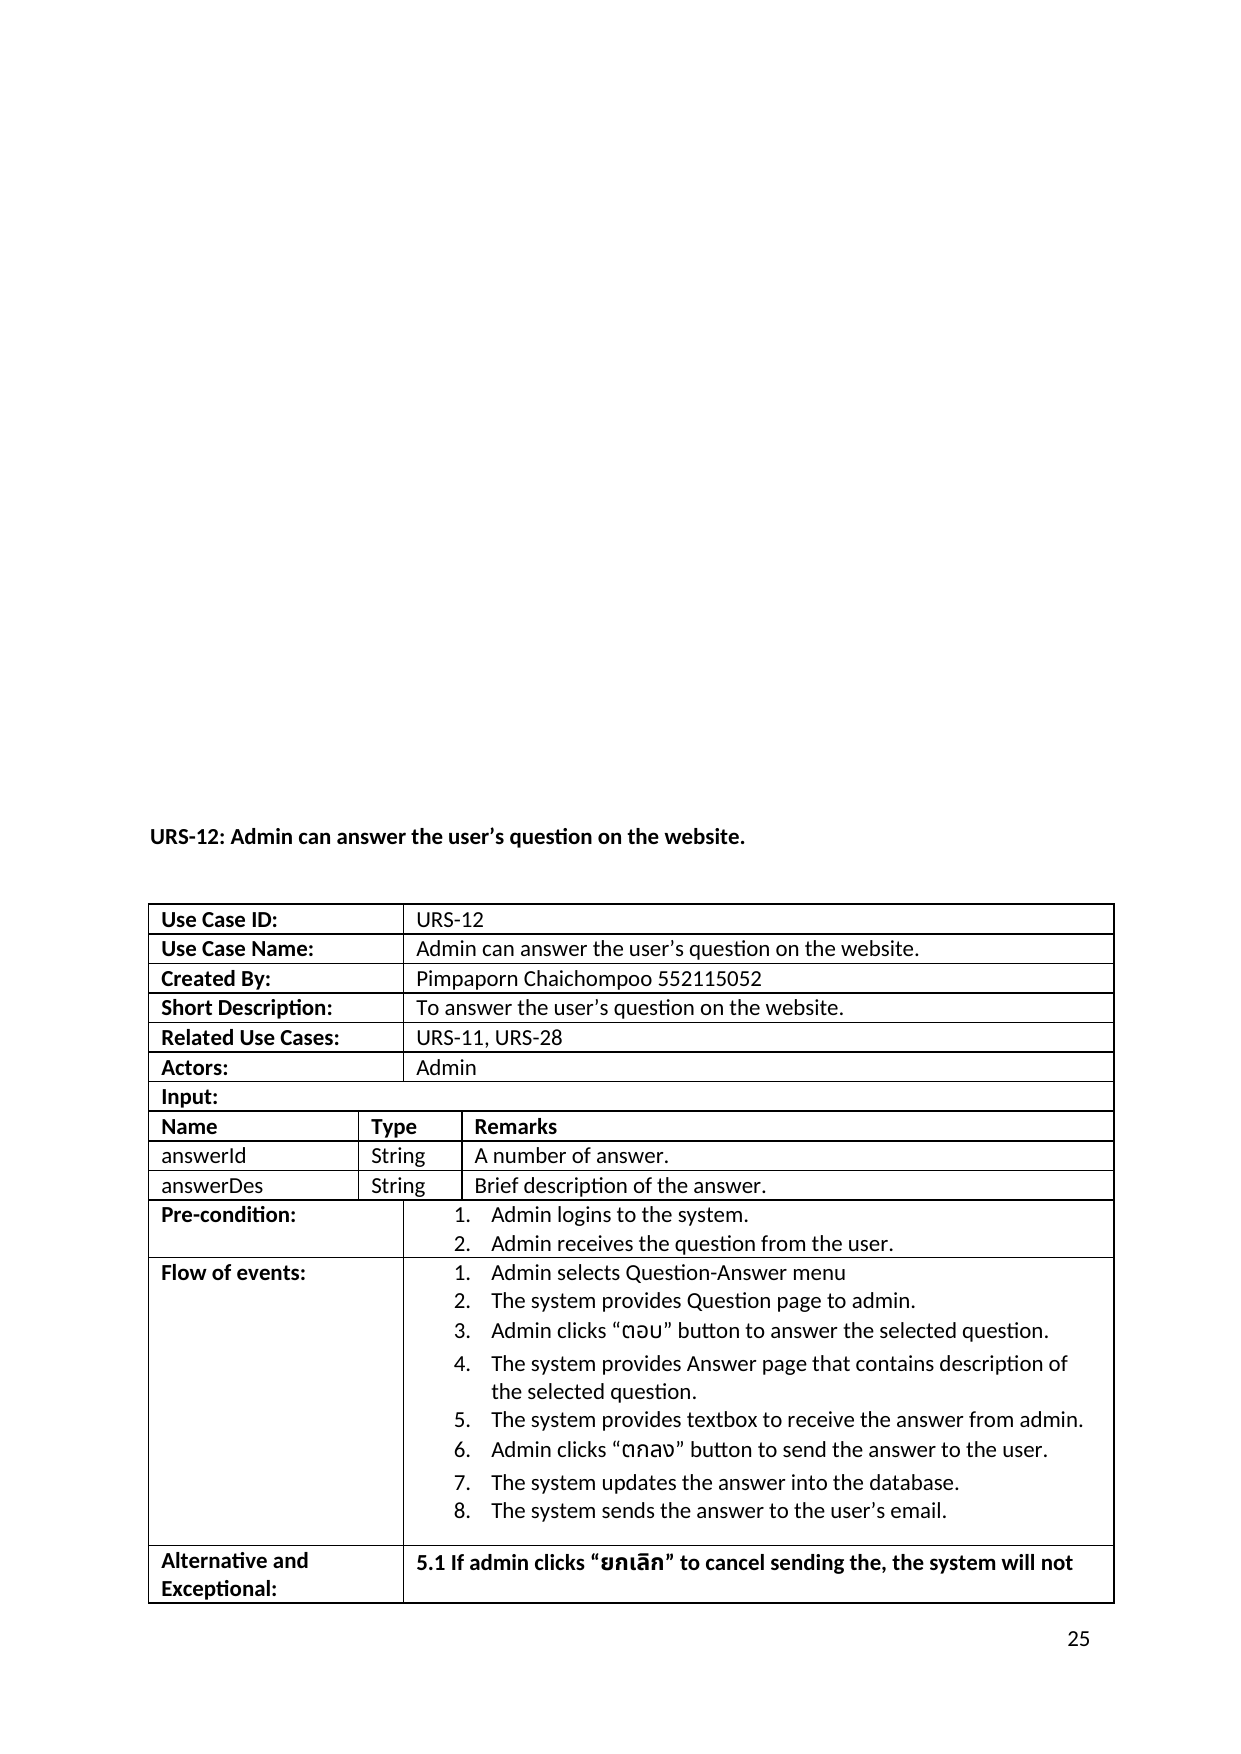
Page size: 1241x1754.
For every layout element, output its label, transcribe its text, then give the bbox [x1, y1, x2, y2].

table_cell Input: [149, 1082, 1113, 1110]
table_cell URS-11, URS-28 [404, 1023, 1113, 1051]
table_cell Related Use Cases: [149, 1023, 403, 1051]
table_cell Admin [404, 1053, 1113, 1081]
table_cell Use Case Name: [149, 935, 403, 962]
table_cell To answer the user’s question on the website. [404, 994, 1113, 1022]
table_cell Remarks [463, 1112, 1113, 1140]
table_cell A number of answer. [463, 1142, 1113, 1169]
table_cell answerDes [149, 1171, 358, 1199]
table_cell Brief description of the answer. [463, 1171, 1113, 1199]
table_cell Created By: [149, 964, 403, 992]
table_cell String [359, 1171, 461, 1199]
table_cell Flow of events: [149, 1258, 403, 1544]
table_cell Admin can answer the user’s question on the website. [404, 935, 1113, 962]
table_header Use Case ID: [149, 905, 403, 933]
table_cell Short Description: [149, 994, 403, 1022]
table_cell String [359, 1142, 461, 1169]
text URS-12: Admin can answer the user’s question on the website. [150, 822, 1090, 850]
table_cell Admin logins to the system. Admin receives the question from the user. [404, 1201, 1113, 1257]
table_cell answerId [149, 1142, 358, 1169]
table_cell Name [149, 1112, 358, 1140]
table_header URS-12 [404, 905, 1113, 933]
table_cell Pre-condition: [149, 1201, 403, 1257]
table_cell Admin selects Question-Answer menu The system provides Question page to admin. Admin clicks “ตอบ” button to answer the selected question. The system provides Answer page that contains description of the selected question. The system provides textbox to receive the answer from admin. Admin clicks “ตกลง” button to send the answer to the user. The system updates the answer into the database. The system sends the answer to the user’s email. [404, 1258, 1113, 1544]
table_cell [404, 1546, 1113, 1602]
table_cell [149, 1546, 403, 1602]
table_cell Pimpaporn Chaichompoo 552115052 [404, 964, 1113, 992]
table_cell Actors: [149, 1053, 403, 1081]
table_cell Type [359, 1112, 461, 1140]
